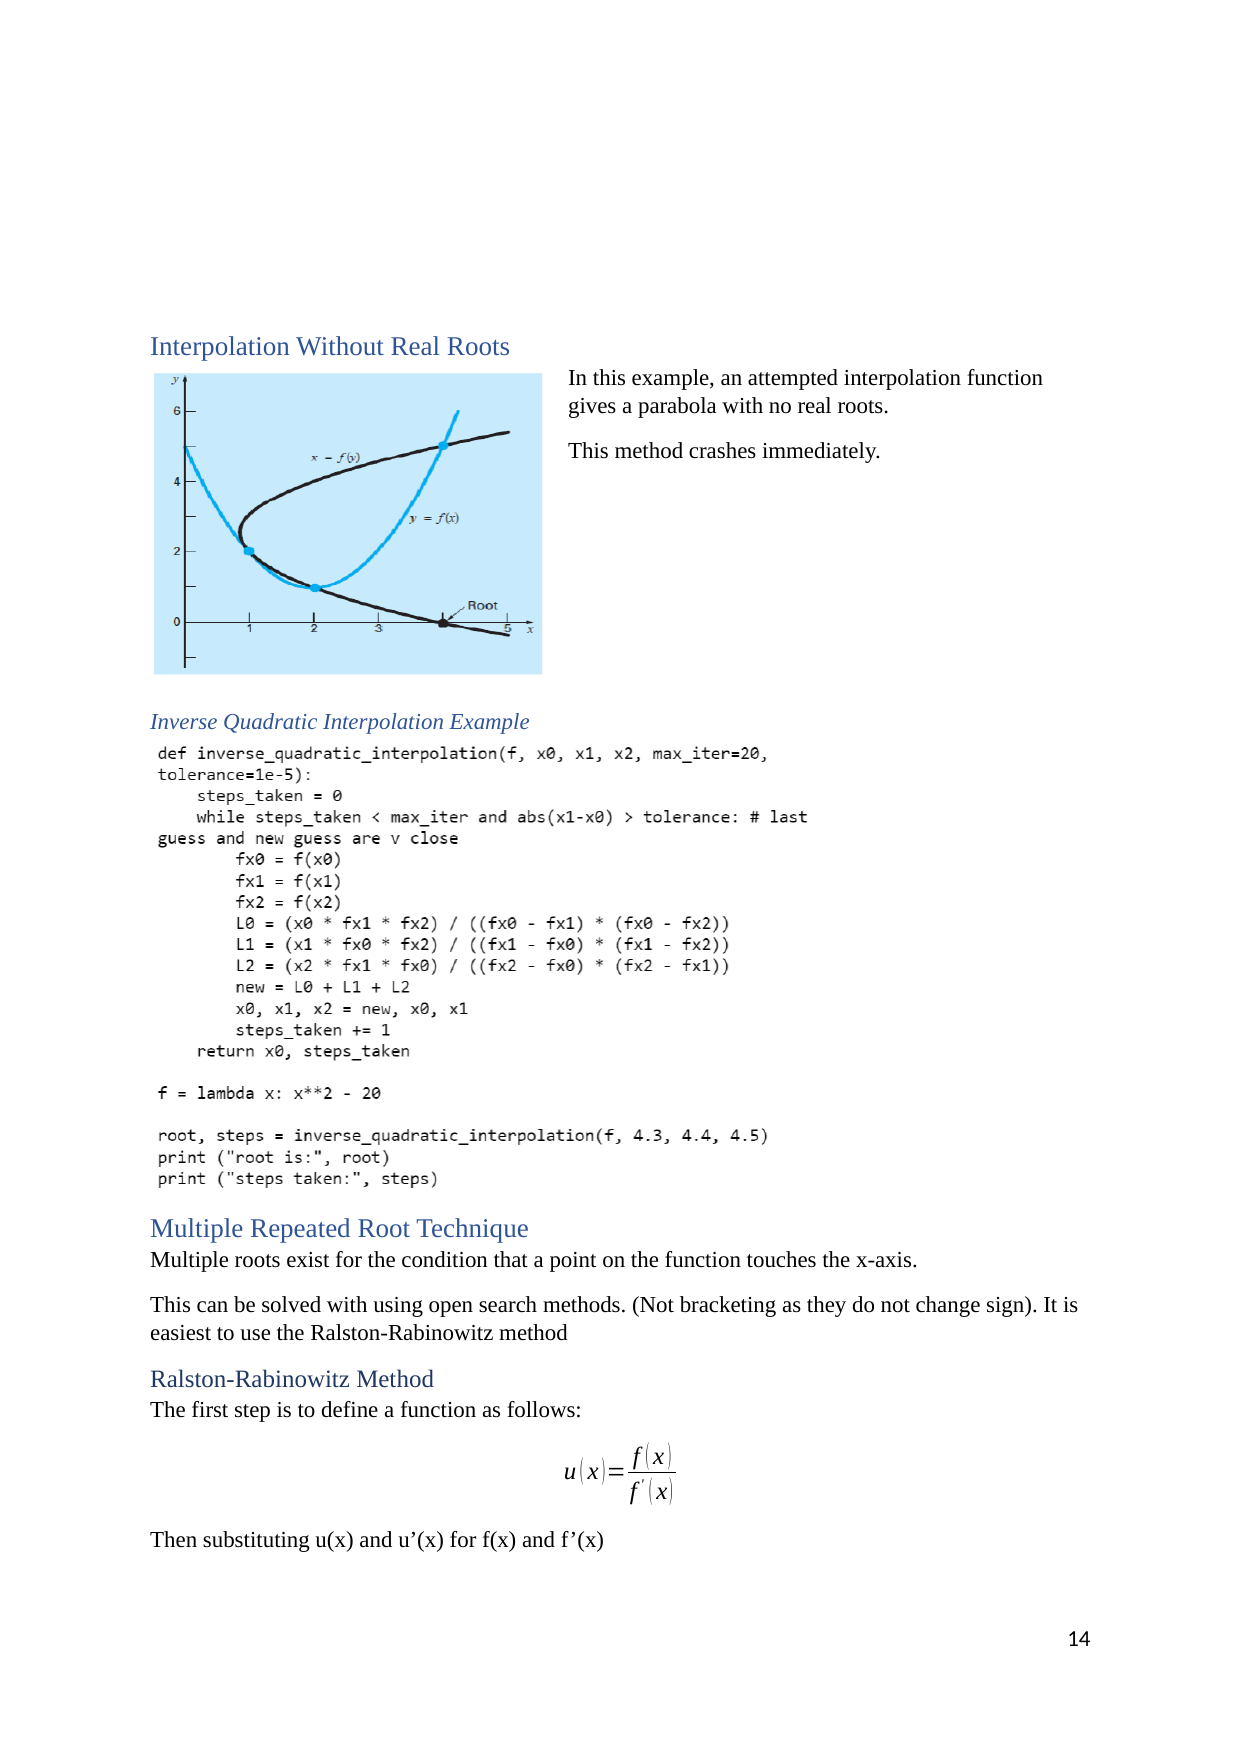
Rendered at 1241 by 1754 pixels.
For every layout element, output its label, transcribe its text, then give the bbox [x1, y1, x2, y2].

text Then substituting u(x) and u’(x) for f(x) and f’(x) [150, 1527, 1090, 1553]
picture [150, 363, 550, 689]
text This can be solved with using open search methods. (Not bracketing as they do not change sign). It is easiest to use the Ralston-Rabinowitz method [150, 1291, 1090, 1346]
subtitle Interpolation Without Real Roots [150, 330, 1090, 362]
text This method crashes immediately. [550, 437, 1090, 464]
text The first step is to define a function as follows: [150, 1396, 1090, 1422]
text Multiple roots exist for the condition that a point on the function touches the x-axis. [150, 1246, 1090, 1272]
picture [150, 736, 822, 1194]
text In this example, an attempted interpolation function gives a parabola with no real roots. [550, 364, 1090, 419]
subtitle Multiple Repeated Root Technique [150, 1212, 1090, 1243]
subtitle Inverse Quadratic Interpolation Example [150, 708, 1090, 734]
subtitle Ralston-Rabinowitz Method [150, 1364, 1090, 1393]
